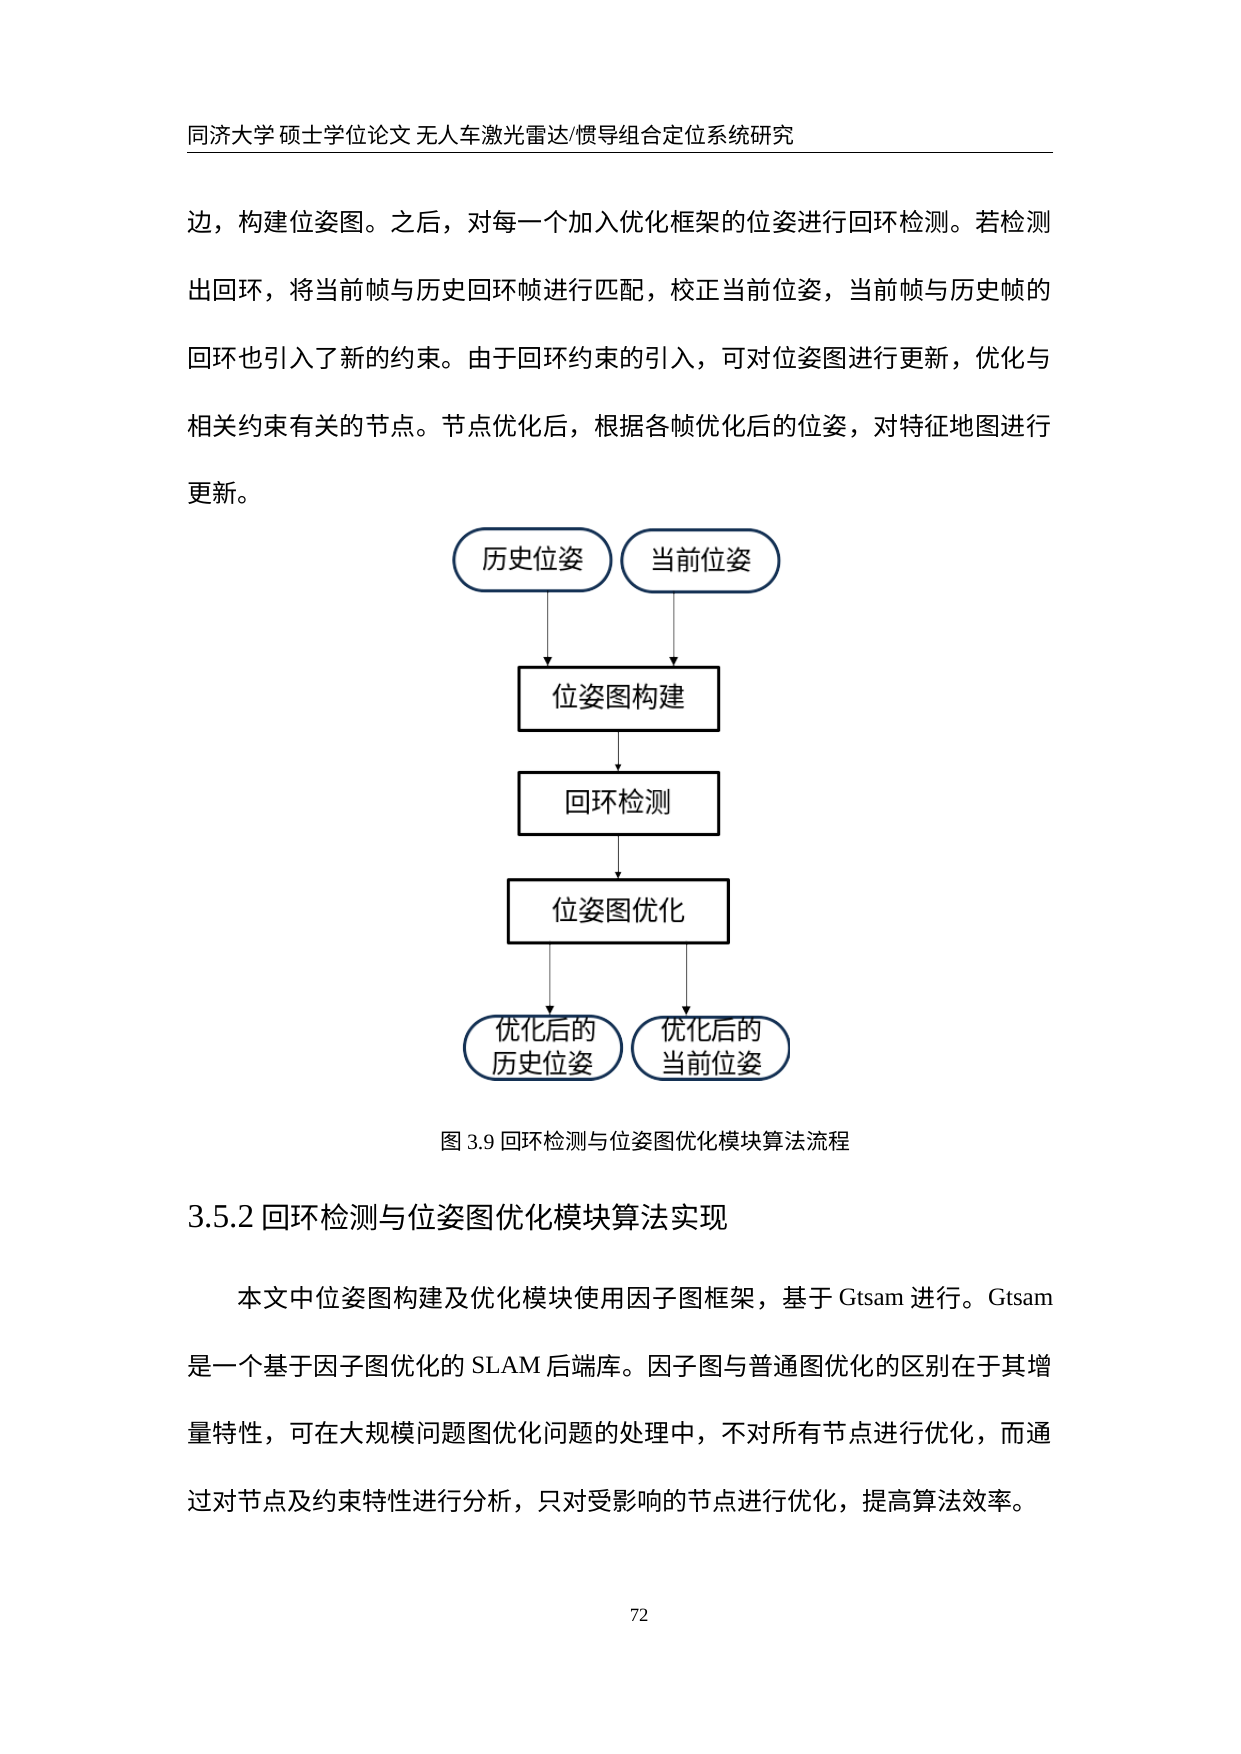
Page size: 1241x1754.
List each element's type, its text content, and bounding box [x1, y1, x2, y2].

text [187, 186, 1053, 526]
text 3.5.2 回环检测与位姿图优化模块算法实现 [187, 1182, 1053, 1250]
text 本文中位姿图构建及优化模块使用因子图框架，基于Gtsam进行。Gtsam是一个基于因子图优化的SLAM后端库。因子图与普通图优化的区别在于其增量特性，可在大规模问题图优化问题的处理中，不对所有节点进行优化，而通过对节点及约束特性进行分析，只对受影响的节点进行优化，提高算法效率。 [187, 1262, 1053, 1534]
text 图3.9 回环检测与位姿图优化模块算法流程 [187, 1123, 1053, 1157]
